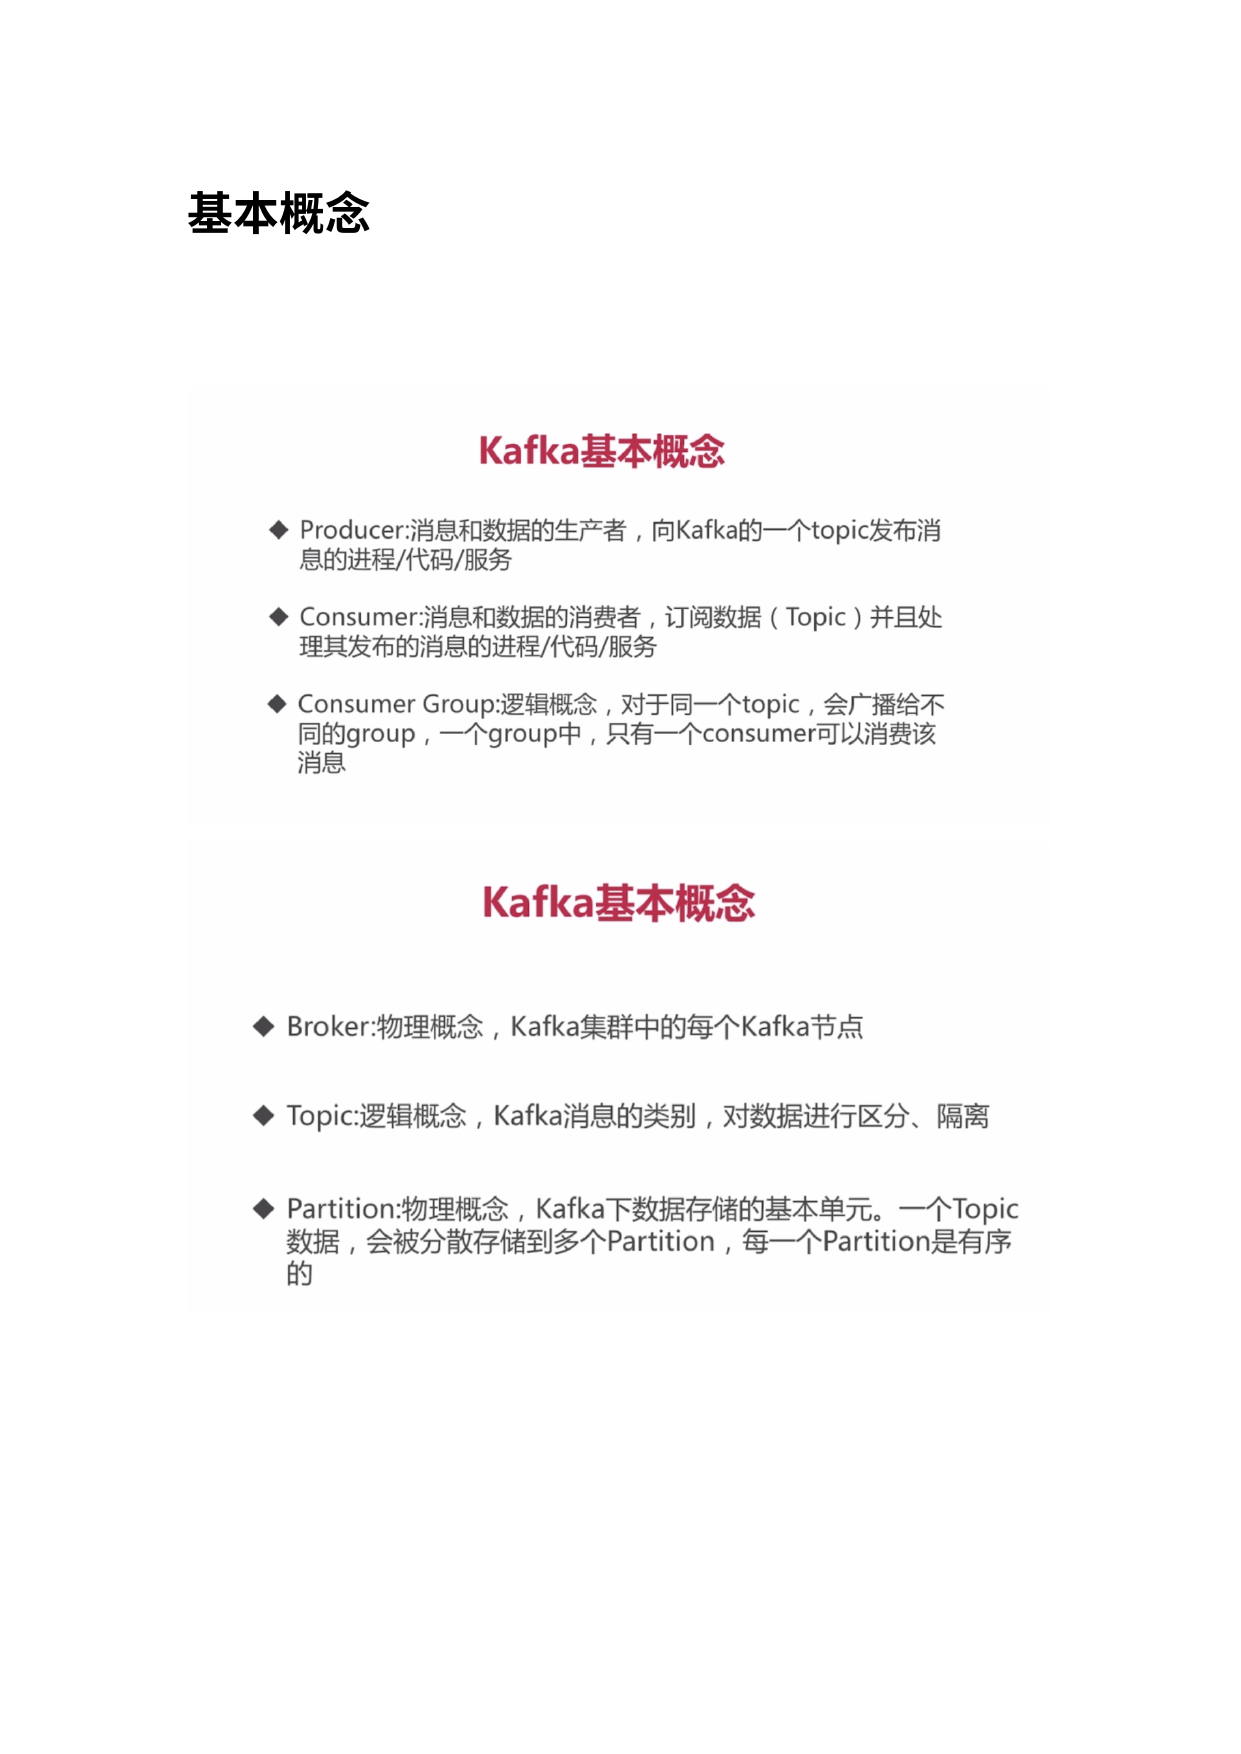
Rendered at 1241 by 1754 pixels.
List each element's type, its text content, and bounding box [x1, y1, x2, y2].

picture [187, 841, 1052, 1315]
picture [187, 386, 1052, 826]
subtitle 基本概念 [187, 162, 1053, 259]
